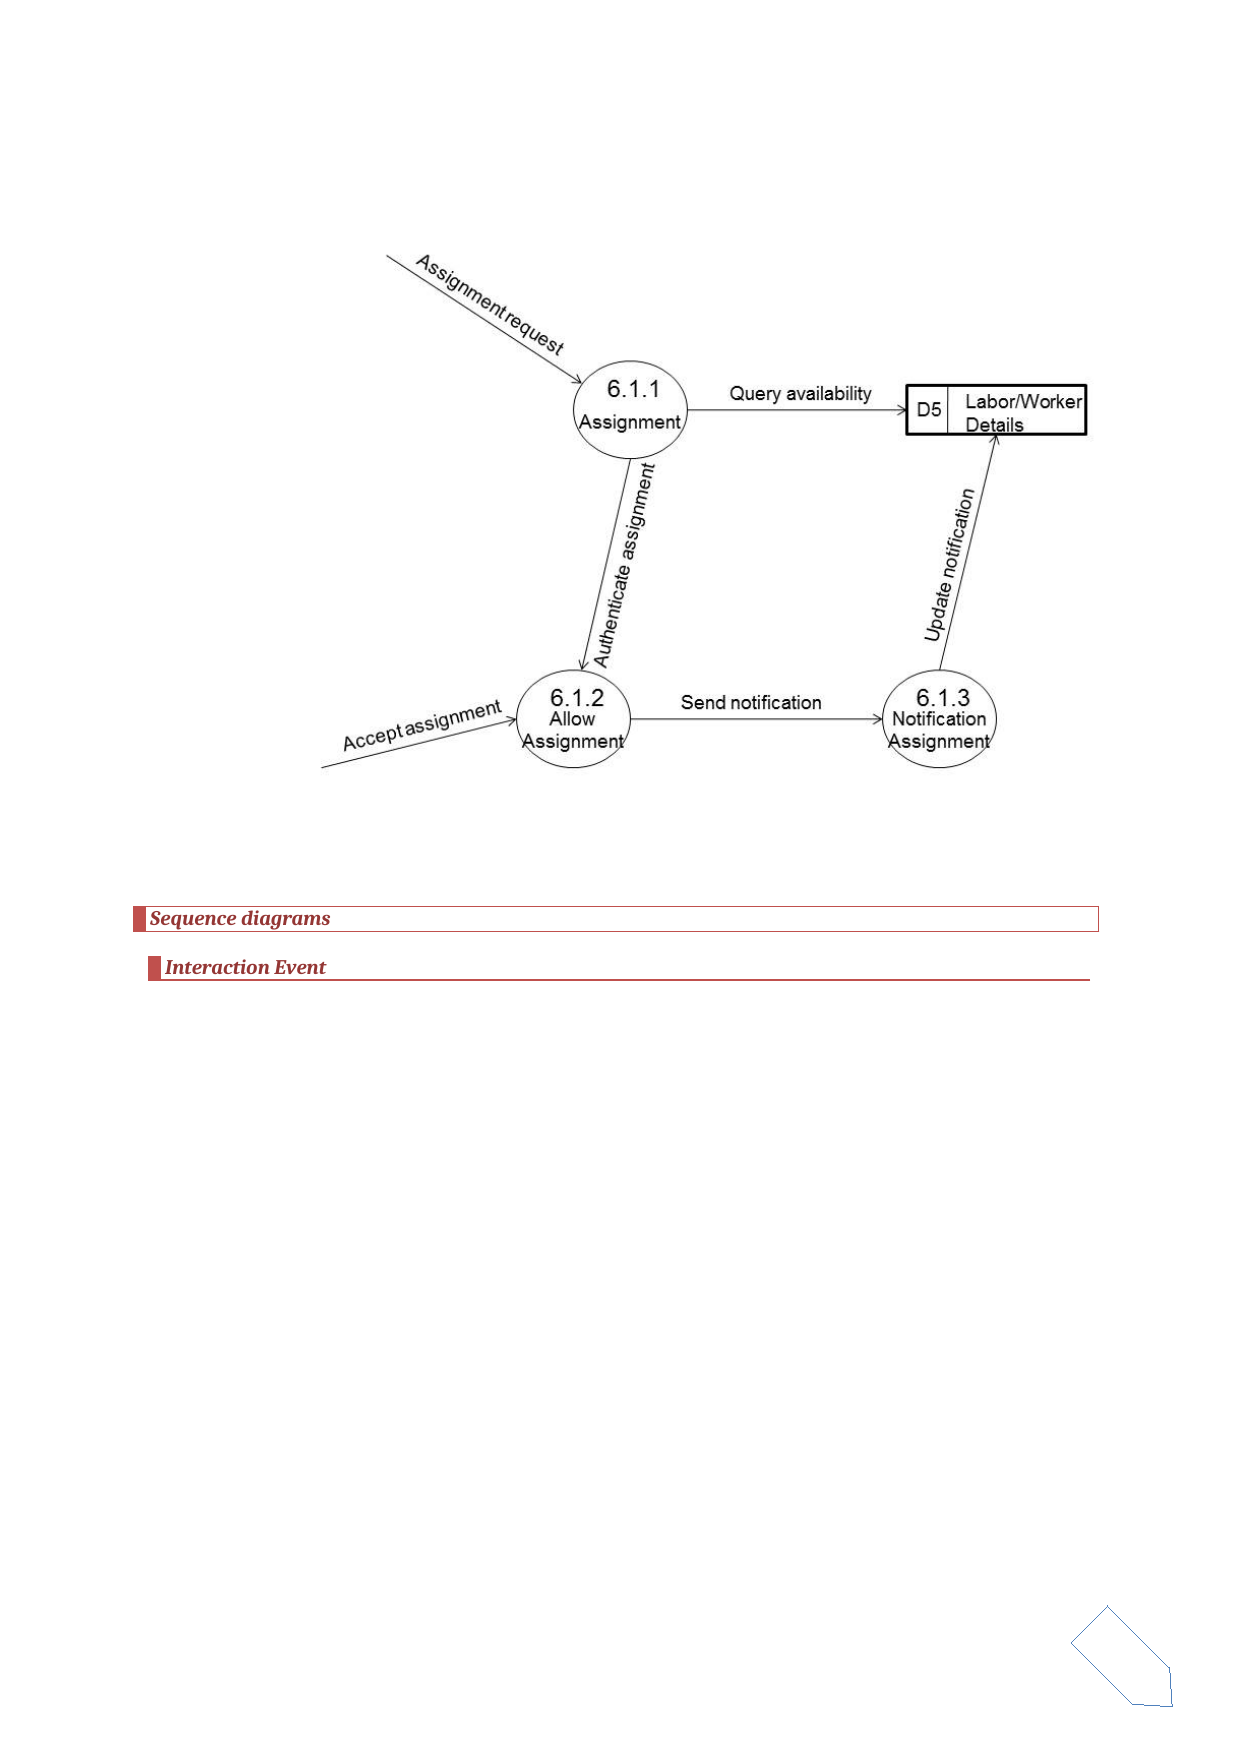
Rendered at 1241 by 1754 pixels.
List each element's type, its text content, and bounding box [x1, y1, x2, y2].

picture [150, 150, 1125, 881]
subtitle Interaction Event [161, 956, 1090, 979]
subtitle Sequence diagrams [146, 907, 1098, 931]
